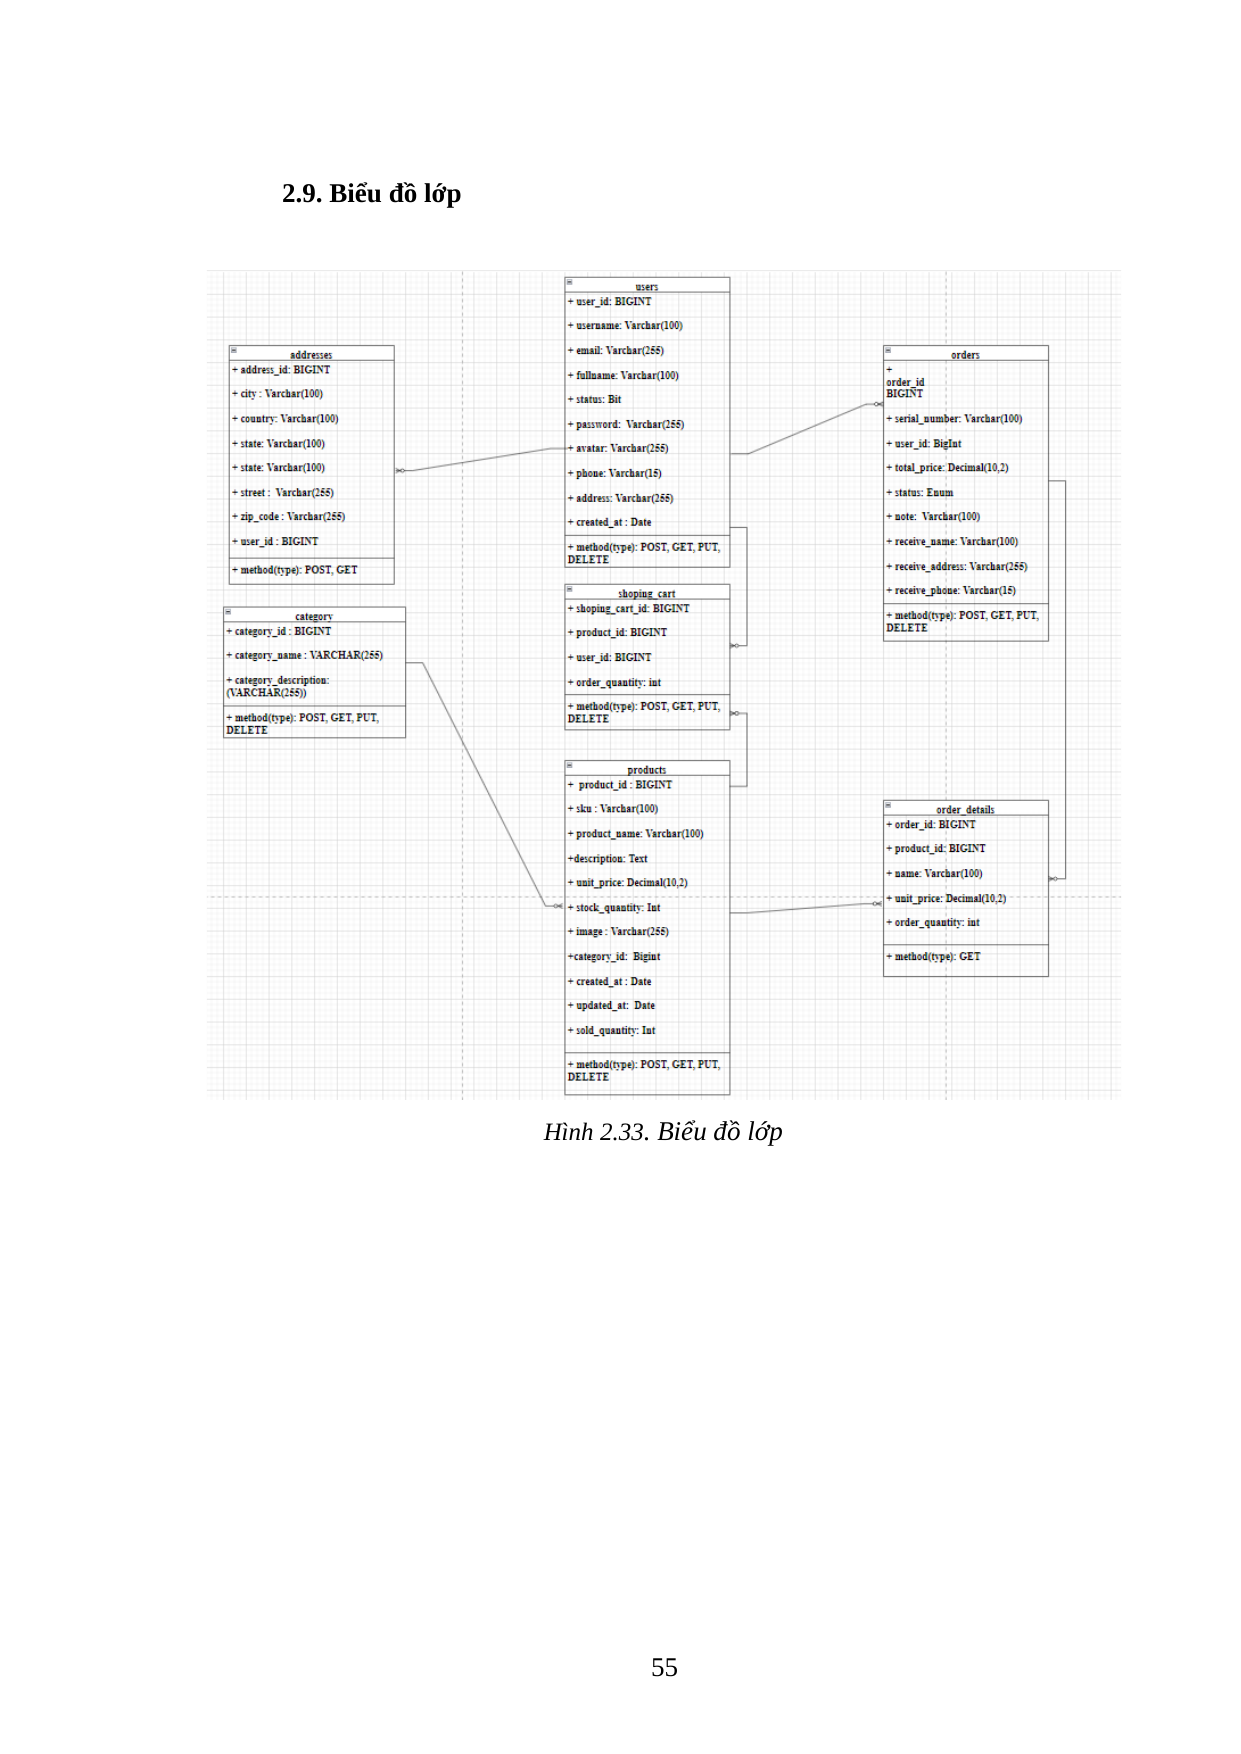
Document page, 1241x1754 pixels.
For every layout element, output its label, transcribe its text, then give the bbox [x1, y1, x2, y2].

picture [206, 270, 1122, 1100]
subtitle 2.9. Biểu đồ lớp [282, 177, 1122, 208]
text Hình 2.33. Biểu đồ lớp [207, 1115, 1122, 1146]
